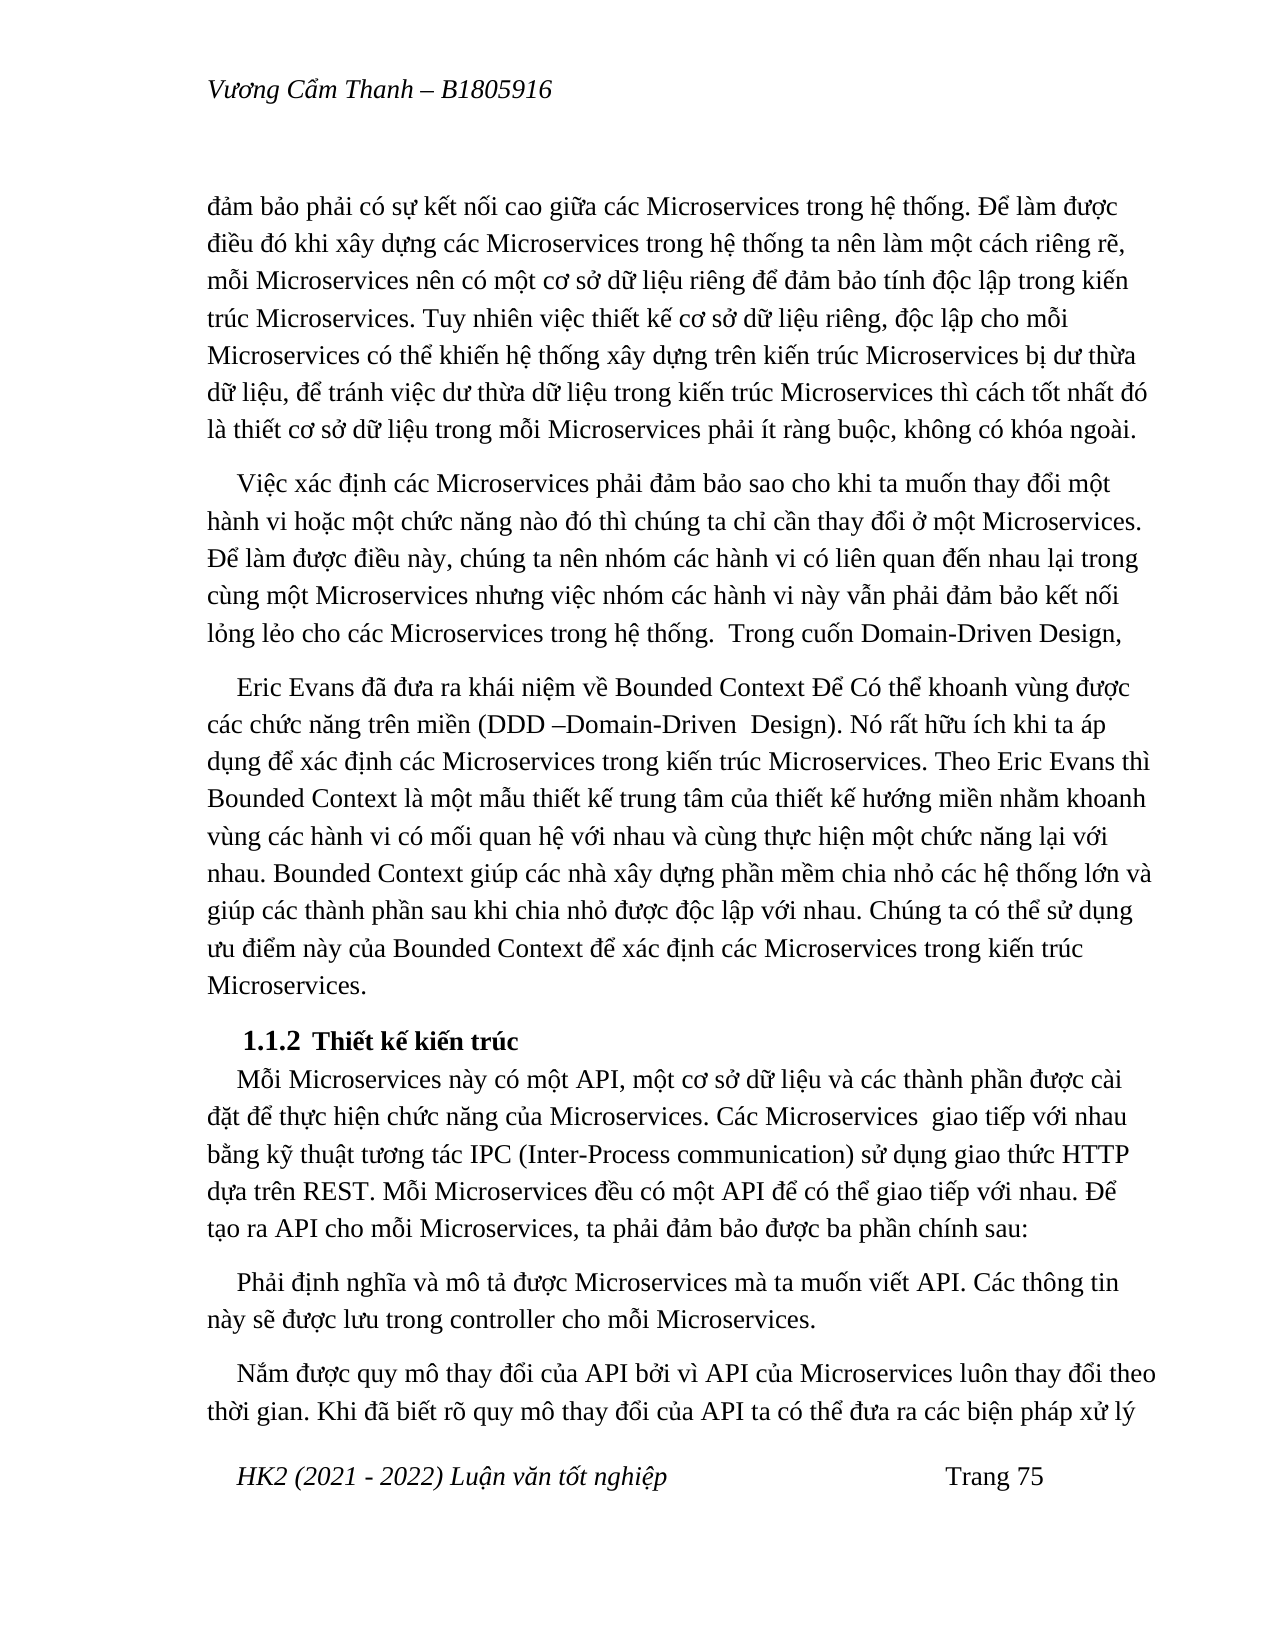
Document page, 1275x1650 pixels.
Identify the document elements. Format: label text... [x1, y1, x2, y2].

text Eric Evans đã đưa ra khái niệm về Bounded Context Để Có thể khoanh vùng được các chức năng trên miền (DDD –Domain-Driven Design). Nó rất hữu ích khi ta áp dụng để xác định các Microservices trong kiến trúc Microservices. Theo Eric Evans thì Bounded Context là một mẫu thiết kế trung tâm của thiết kế hướng miền nhằm khoanh vùng các hành vi có mối quan hệ với nhau và cùng thực hiện một chức năng lại với nhau. Bounded Context giúp các nhà xây dựng phần mềm chia nhỏ các hệ thống lớn và giúp các thành phần sau khi chia nhỏ được độc lập với nhau. Chúng ta có thể sử dụng ưu điểm này của Bounded Context để xác định các Microservices trong kiến trúc Microservices. [207, 671, 1157, 1000]
text Mỗi Microservices này có một API, một cơ sở dữ liệu và các thành phần được cài đặt để thực hiện chức năng của Microservices. Các Microservices giao tiếp với nhau bằng kỹ thuật tương tác IPC (Inter-Process communication) sử dụng giao thức HTTP dựa trên REST. Mỗi Microservices đều có một API để có thể giao tiếp với nhau. Để tạo ra API cho mỗi Microservices, ta phải đảm bảo được ba phần chính sau: [207, 1063, 1157, 1243]
text Việc xác định các Microservices phải đảm bảo sao cho khi ta muốn thay đổi một hành vi hoặc một chức năng nào đó thì chúng ta chỉ cần thay đổi ở một Microservices. Để làm được điều này, chúng ta nên nhóm các hành vi có liên quan đến nhau lại trong cùng một Microservices nhưng việc nhóm các hành vi này vẫn phải đảm bảo kết nối lỏng lẻo cho các Microservices trong hệ thống. Trong cuốn Domain-Driven Design, [207, 467, 1157, 648]
text Phải định nghĩa và mô tả được Microservices mà ta muốn viết API. Các thông tin này sẽ được lưu trong controller cho mỗi Microservices. [207, 1266, 1157, 1335]
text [207, 190, 1157, 445]
subtitle Thiết kế kiến trúc [242, 1023, 1157, 1056]
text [207, 1357, 1157, 1426]
